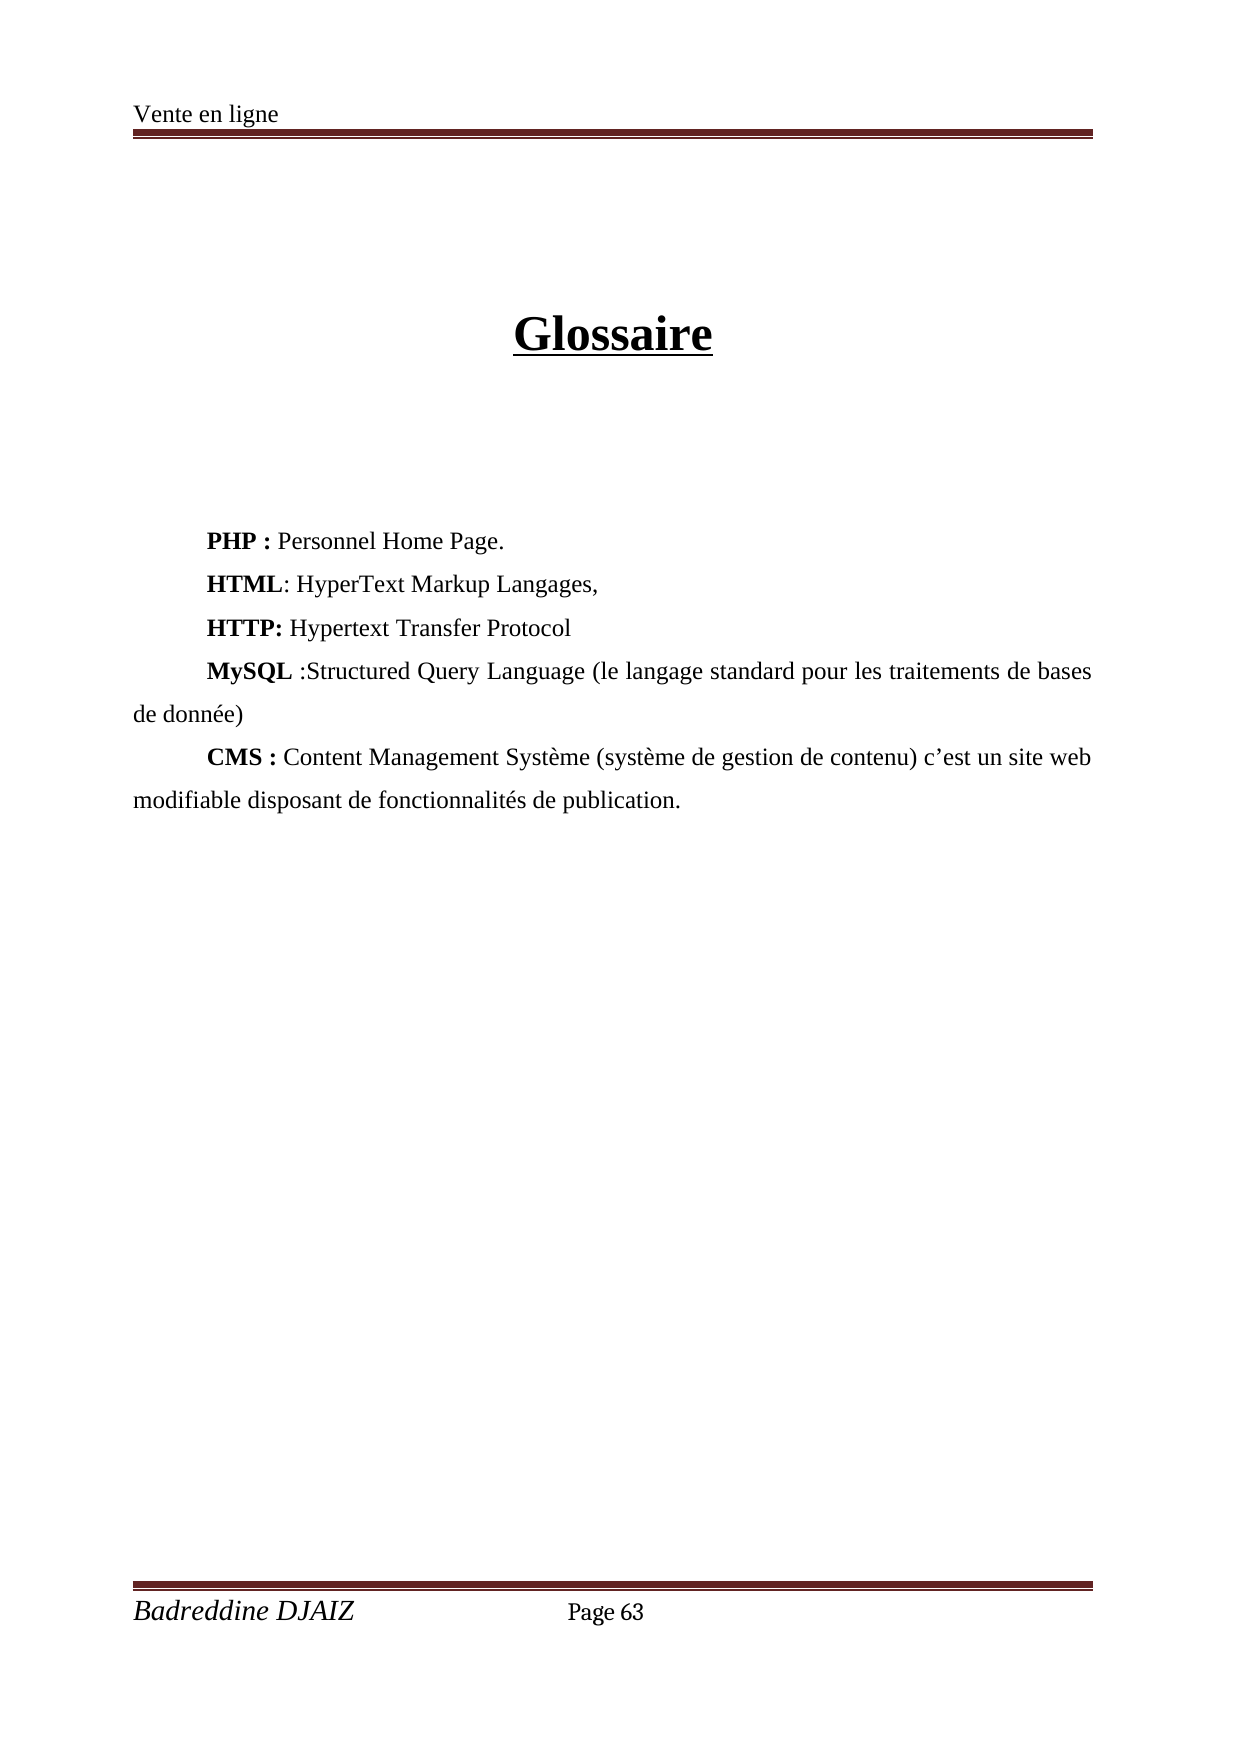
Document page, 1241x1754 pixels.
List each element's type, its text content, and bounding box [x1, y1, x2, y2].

text PHP : Personnel Home Page. [133, 526, 1093, 555]
text Glossaire [133, 304, 1093, 361]
text HTML: HyperText Markup Langages, [133, 569, 1093, 598]
text MySQL :Structured Query Language (le langage standard pour les traitements de bases de donnée) [133, 656, 1093, 728]
text HTTP: Hypertext Transfer Protocol [133, 613, 1093, 641]
text CMS : Content Management Système (système de gestion de contenu) c’est un site web modifiable disposant de fonctionnalités de publication. [133, 742, 1093, 814]
